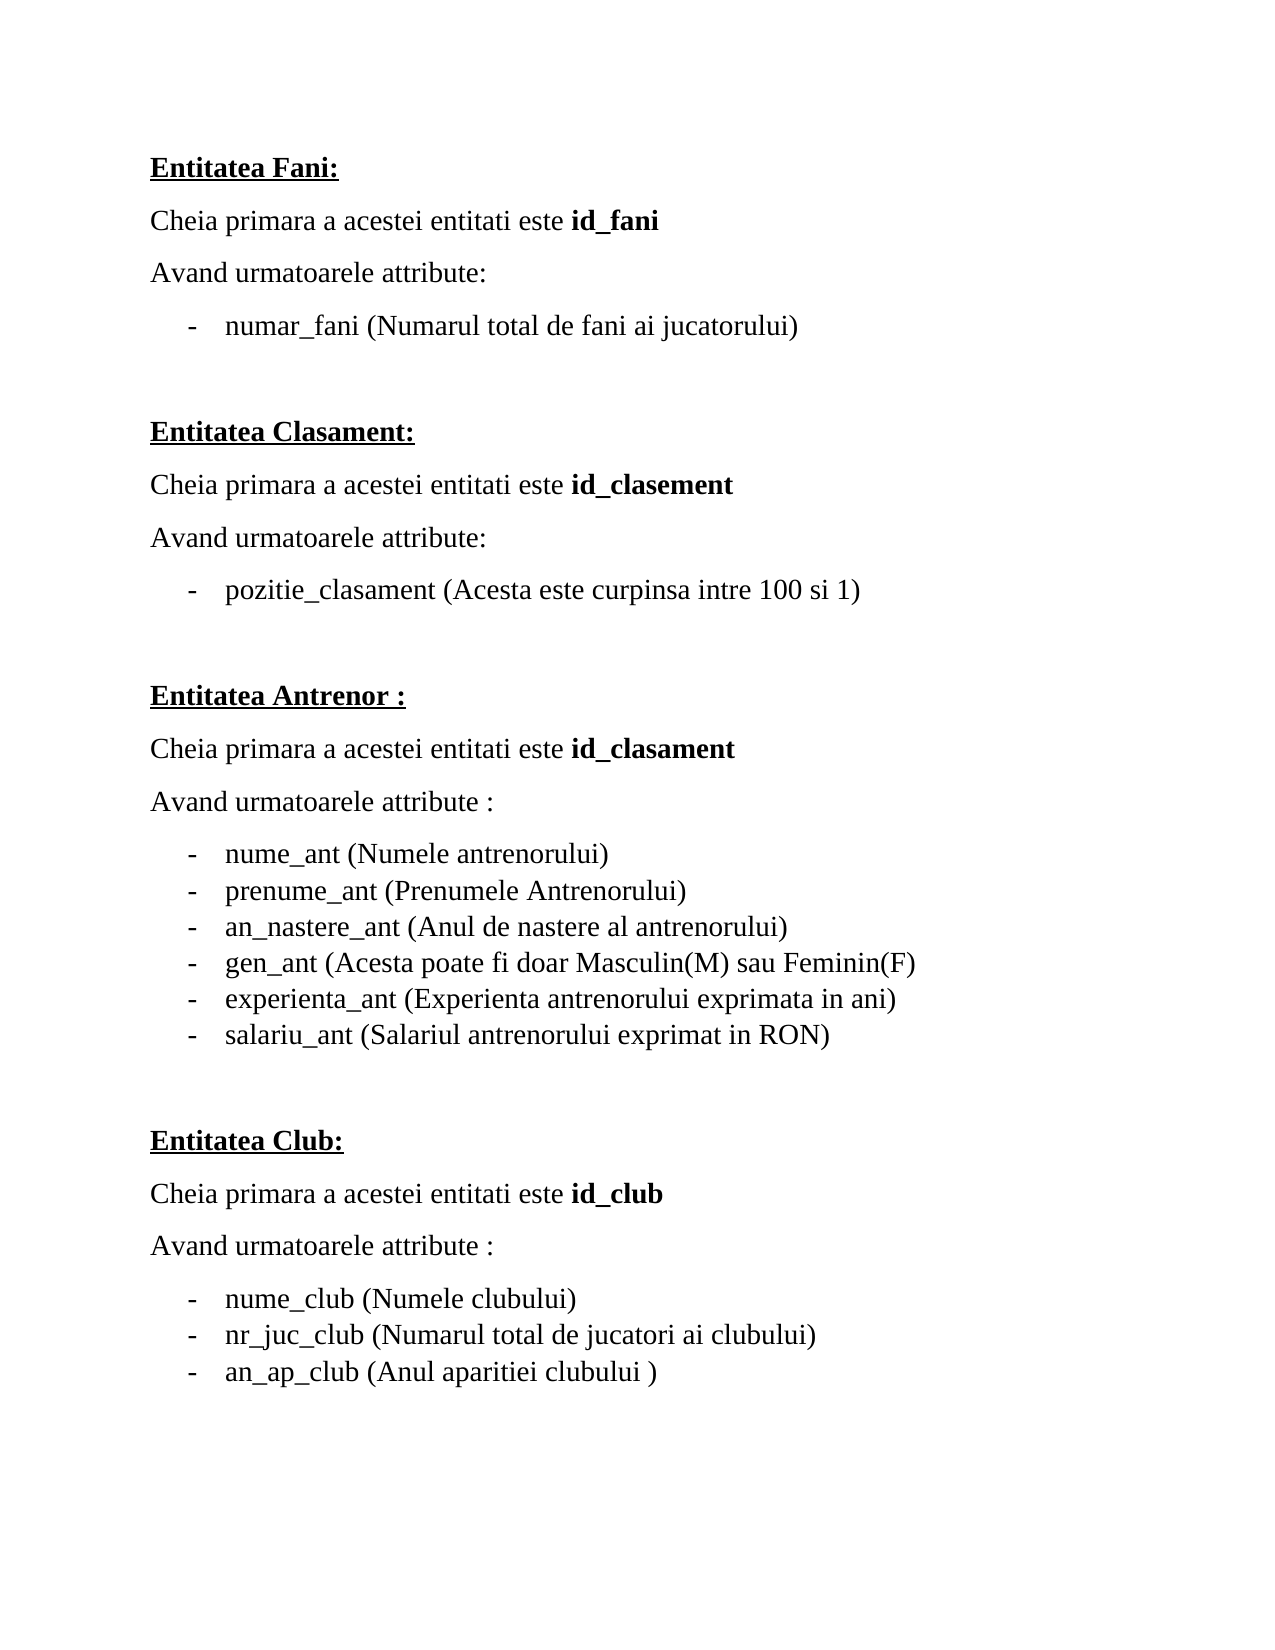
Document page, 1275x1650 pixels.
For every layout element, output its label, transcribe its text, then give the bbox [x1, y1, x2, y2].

list salariu_ant (Salariul antrenorului exprimat in RON) [187, 1017, 1125, 1051]
text Entitatea Fani: [150, 150, 1125, 183]
text Cheia primara a acestei entitati este id_clasement [150, 467, 1125, 500]
list nume_ant (Numele antrenorului) [187, 837, 1125, 870]
list prenume_ant (Prenumele Antrenorului) [187, 873, 1125, 906]
text Avand urmatoarele attribute: [150, 256, 1125, 289]
text Avand urmatoarele attribute : [150, 1228, 1125, 1262]
text Avand urmatoarele attribute: [150, 520, 1125, 553]
list gen_ant (Acesta poate fi doar Masculin(M) sau Feminin(F) [187, 945, 1125, 978]
list an_nastere_ant (Anul de nastere al antrenorului) [187, 909, 1125, 942]
list an_ap_club (Anul aparitiei clubului ) [187, 1354, 1125, 1387]
list numar_fani (Numarul total de fani ai jucatorului) [187, 308, 1125, 342]
text Entitatea Club: [150, 1123, 1125, 1156]
text Avand urmatoarele attribute : [150, 784, 1125, 817]
text Entitatea Clasament: [150, 414, 1125, 448]
text Entitatea Antrenor : [150, 678, 1125, 712]
list nume_club (Numele clubului) [187, 1281, 1125, 1315]
list nr_juc_club (Numarul total de jucatori ai clubului) [187, 1317, 1125, 1351]
list pozitie_clasament (Acesta este curpinsa intre 100 si 1) [187, 572, 1125, 606]
text Cheia primara a acestei entitati este id_fani [150, 203, 1125, 236]
text Cheia primara a acestei entitati este id_club [150, 1176, 1125, 1209]
list experienta_ant (Experienta antrenorului exprimata in ani) [187, 981, 1125, 1015]
text Cheia primara a acestei entitati este id_clasament [150, 731, 1125, 764]
